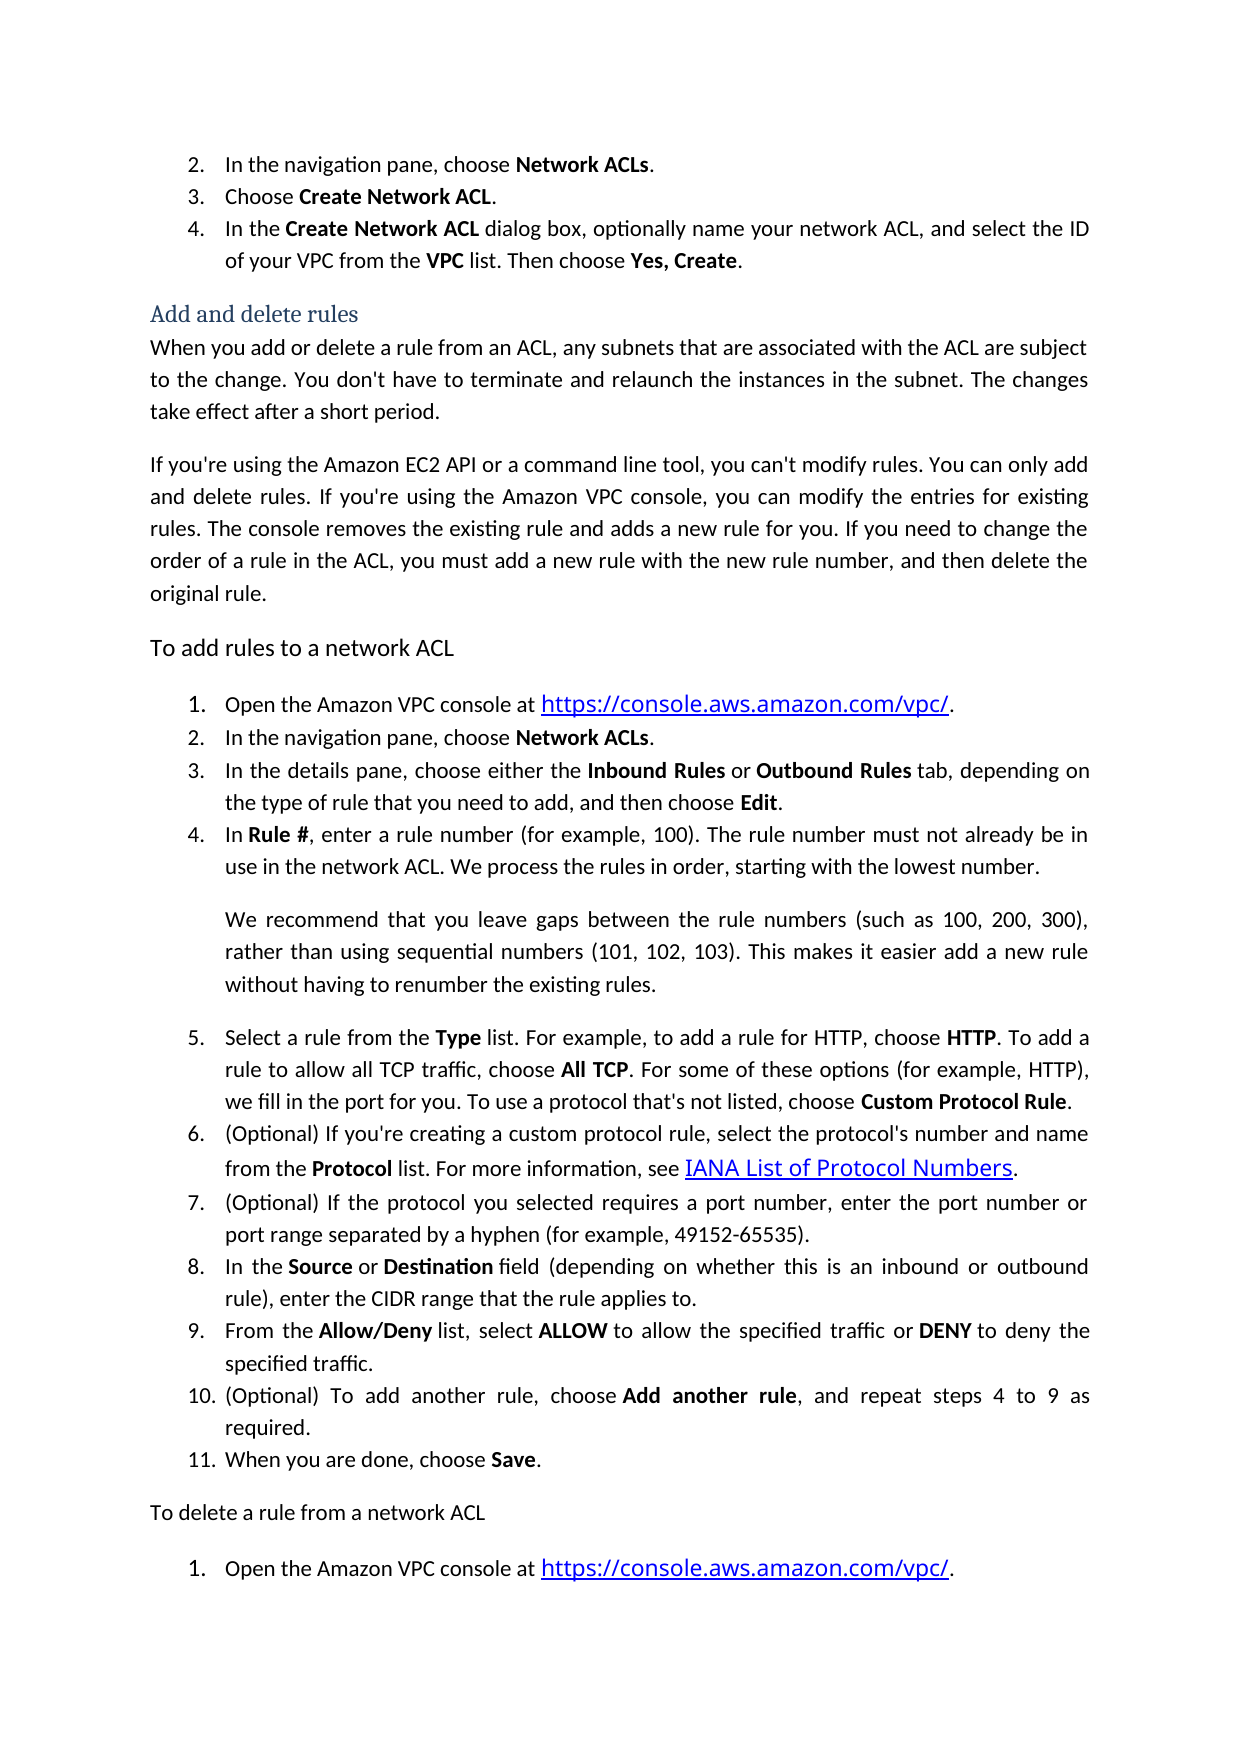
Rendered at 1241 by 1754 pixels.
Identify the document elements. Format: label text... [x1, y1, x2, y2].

text To delete a rule from a network ACL [150, 1498, 1090, 1526]
list (Optional) If you're creating a custom protocol rule, select the protocol's number and name from the Protocol list. For more information, see IANA List of Protocol Numbers. [187, 1119, 1090, 1183]
list In the Source or Destination field (depending on whether this is an inbound or outbound rule), enter the CIDR range that the rule applies to. [187, 1252, 1090, 1312]
list Open the Amazon VPC console at https://console.aws.amazon.com/vpc/. [187, 688, 1090, 719]
list Select a rule from the Type list. For example, to add a rule for HTTP, choose HTTP. To add a rule to allow all TCP traffic, choose All TCP. For some of these options (for example, HTTP), we fill in the port for you. To use a protocol that's not listed, choose Custom Protocol Rule. [187, 1023, 1090, 1115]
list In the navigation pane, choose Network ACLs. [187, 723, 1090, 752]
list In the details pane, choose either the Inbound Rules or Outbound Rules tab, depending on the type of rule that you need to add, and then choose Edit. [187, 756, 1090, 816]
list Open the Amazon VPC console at https://console.aws.amazon.com/vpc/. [187, 1551, 1090, 1583]
list In Rule #, enter a rule number (for example, 100). The rule number must not already be in use in the network ACL. We process the rules in order, starting with the lowest number. [187, 820, 1090, 880]
text We recommend that you leave gaps between the rule numbers (such as 100, 200, 300), rather than using sequential numbers (101, 102, 103). This makes it easier add a new rule without having to renumber the existing rules. [225, 905, 1090, 998]
list (Optional) To add another rule, choose Add another rule, and repeat steps 4 to 9 as required. [187, 1381, 1090, 1441]
text If you're using the Amazon EC2 API or a command line tool, you can't modify rules. You can only add and delete rules. If you're using the Amazon VPC console, you can modify the entries for existing rules. The console removes the existing rule and adds a new rule for you. If you need to change the order of a rule in the ACL, you must add a new rule with the new rule number, and then delete the original rule. [150, 450, 1090, 607]
list In the navigation pane, choose Network ACLs. [187, 150, 1090, 178]
list When you are done, choose Save. [187, 1445, 1090, 1473]
list Choose Create Network ACL. [187, 182, 1090, 210]
list In the Create Network ACL dialog box, optionally name your network ACL, and select the ID of your VPC from the VPC list. Then choose Yes, Create. [187, 214, 1090, 274]
text When you add or delete a rule from an ACL, any subnets that are associated with the ACL are subject to the change. You don't have to terminate and relaunch the instances in the subnet. The changes take effect after a short period. [150, 333, 1090, 425]
text To add rules to a network ACL [150, 632, 1090, 662]
list From the Allow/Deny list, select ALLOW to allow the specified traffic or DENY to deny the specified traffic. [187, 1317, 1090, 1377]
list (Optional) If the protocol you selected requires a port number, enter the port number or port range separated by a hyphen (for example, 49152-65535). [187, 1188, 1090, 1248]
subtitle Add and delete rules [150, 299, 1090, 328]
